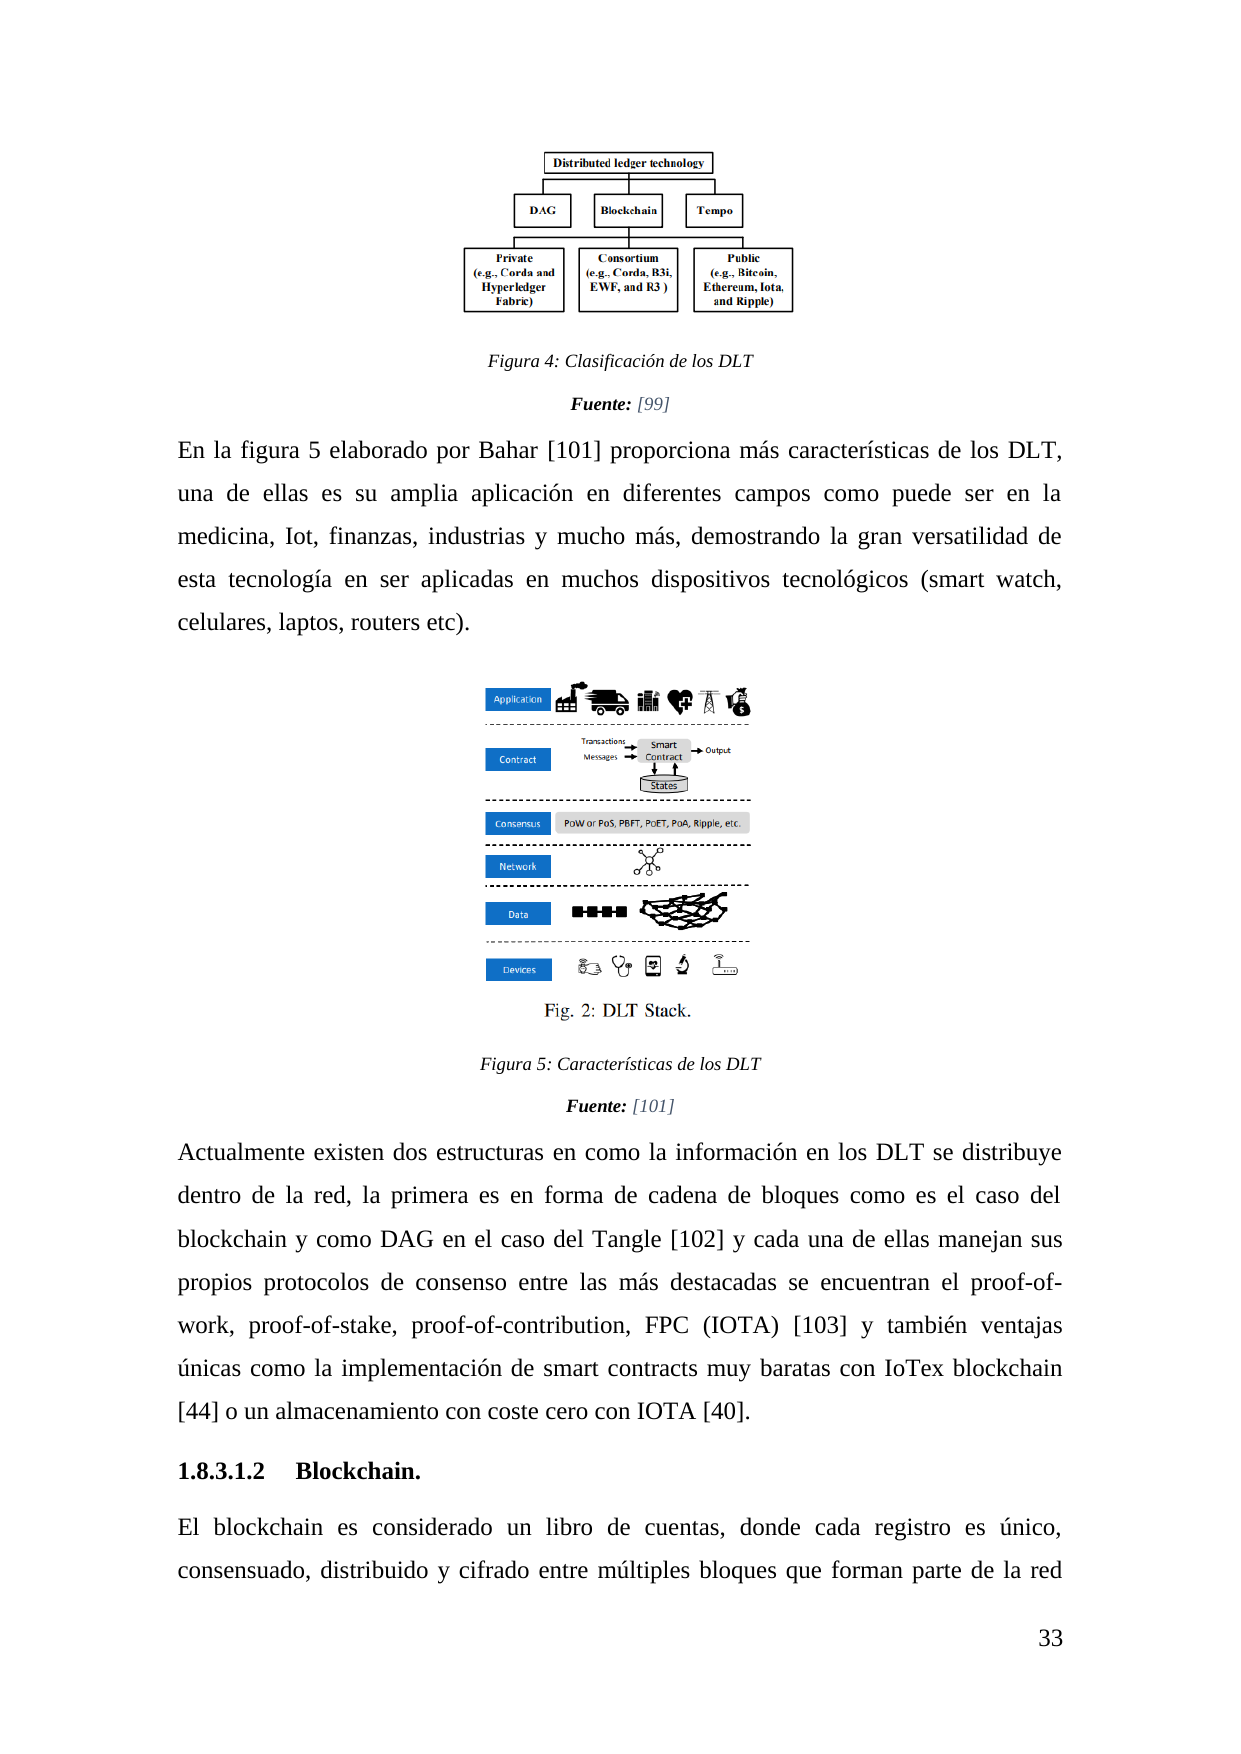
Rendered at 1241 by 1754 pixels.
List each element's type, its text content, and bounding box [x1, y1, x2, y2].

list Blockchain. [177, 1456, 1063, 1485]
text Fuente: [177, 392, 1063, 414]
picture [437, 147, 803, 319]
text Fuente: [177, 1095, 1063, 1117]
text Figura 4: Clasificación de los DLT [177, 350, 1063, 372]
text Figura 5: Características de los DLT [177, 1053, 1063, 1074]
text Actualmente existen dos estructuras en como la información en los DLT se distribuye dentro de la red, la primera es en forma de cadena de bloques como es el caso del blockchain y como DAG en el caso del Tangle y cada una de ellas manejan sus propios protocolos de consenso entre las más destacadas se encuentran el proof-of-work, proof-of-stake, proof-of-contribution, FPC (IOTA) y también ventajas únicas como la implementación de smart contracts muy baratas con IoTex blockchain o un almacenamiento con coste cero con IOTA . [177, 1137, 1063, 1425]
text En la figura 5 elaborado por Bahar proporciona más características de los DLT, una de ellas es su amplia aplicación en diferentes campos como puede ser en la medicina, Iot, finanzas, industrias y mucho más, demostrando la gran versatilidad de esta tecnología en ser aplicadas en muchos dispositivos tecnológicos (smart watch, celulares, laptos, routers etc). [177, 435, 1063, 636]
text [177, 1512, 1063, 1583]
picture [468, 667, 772, 1034]
